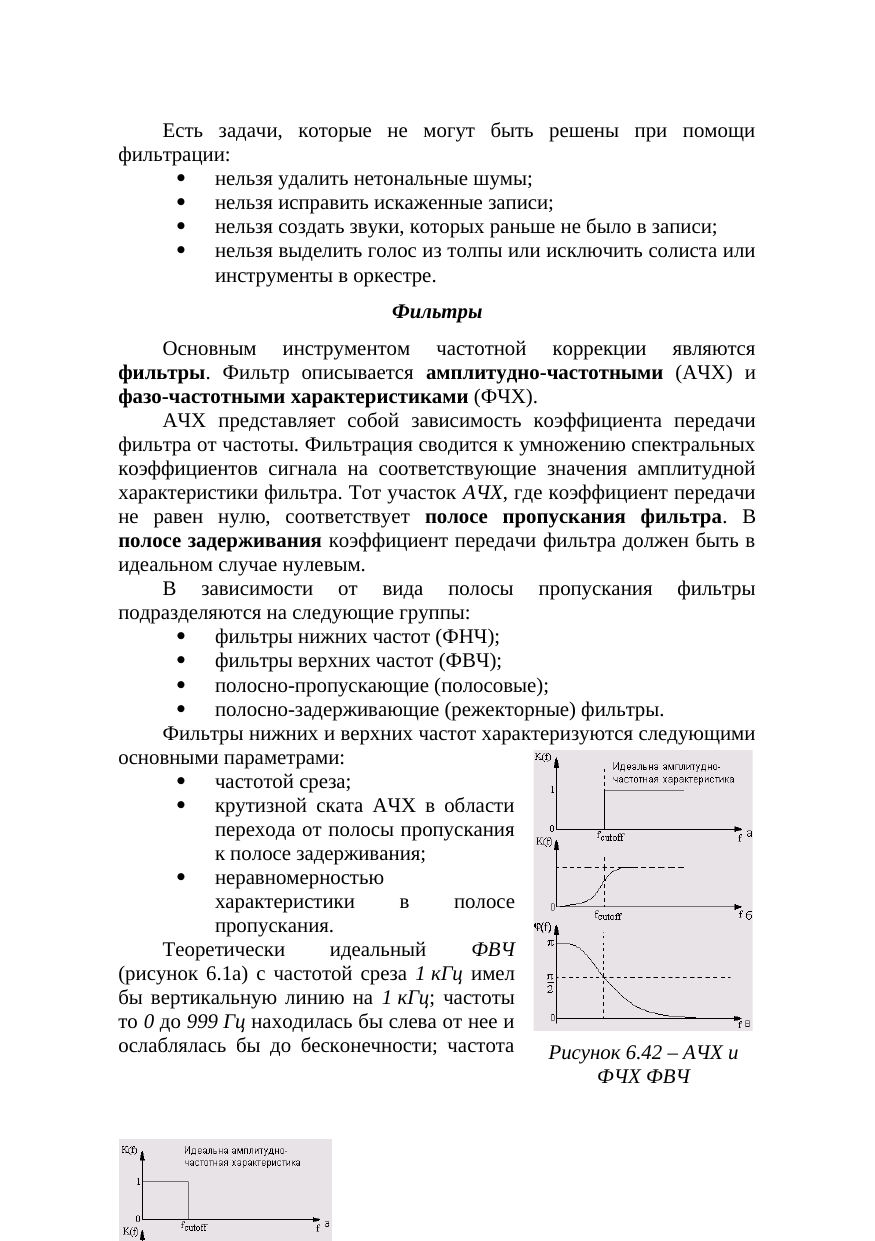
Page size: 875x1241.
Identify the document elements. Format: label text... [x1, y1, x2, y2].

text АЧХ представляет собой зависимость коэффициента передачи фильтра от частоты. Фильтрация сводится к умножению спектральных коэффициентов сигнала на соответствующие значения амплитудной характеристики фильтра. Тот участок АЧХ, где коэффициент передачи не равен нулю, соответствует полосе пропускания фильтра. В полосе задерживания коэффициент передачи фильтра должен быть в идеальном случае нулевым. [118, 408, 756, 576]
text нельзя удалить нетональные шумы; [177, 166, 756, 190]
text фильтры нижних частот (ФНЧ); [177, 624, 756, 648]
picture [533, 750, 753, 1031]
text Фильтры нижних и верхних частот характеризуются следующими основными параметрами: [118, 721, 756, 769]
text частотой среза; [177, 769, 533, 793]
text неравномерностью характеристики в полосе пропускания. [177, 865, 533, 937]
text нельзя исправить искаженные записи; [177, 190, 756, 214]
picture [119, 1139, 332, 1241]
text Есть задачи, которые не могут быть решены при помощи фильтрации: [118, 118, 756, 166]
text нельзя создать звуки, которых раньше не было в записи; [177, 214, 756, 238]
text фильтры верхних частот (ФВЧ); [177, 648, 756, 672]
subtitle Фильтры [118, 299, 756, 323]
text крутизной ската АЧХ в области перехода от полосы пропускания к полосе задерживания; [177, 793, 533, 865]
text В зависимости от вида полосы пропускания фильтры подразделяются на следующие группы: [118, 576, 756, 624]
text нельзя выделить голос из толпы или исключить солиста или инструменты в оркестре. [177, 238, 756, 287]
text полосно-задерживающие (режекторные) фильтры. [177, 697, 756, 721]
text Основным инструментом частотной коррекции являются фильтры. Фильтр описывается амплитудно-частотными (АЧХ) и фазо-частотными характеристиками (ФЧХ). [118, 336, 756, 408]
text полосно-пропускающие (полосовые); [177, 672, 756, 697]
